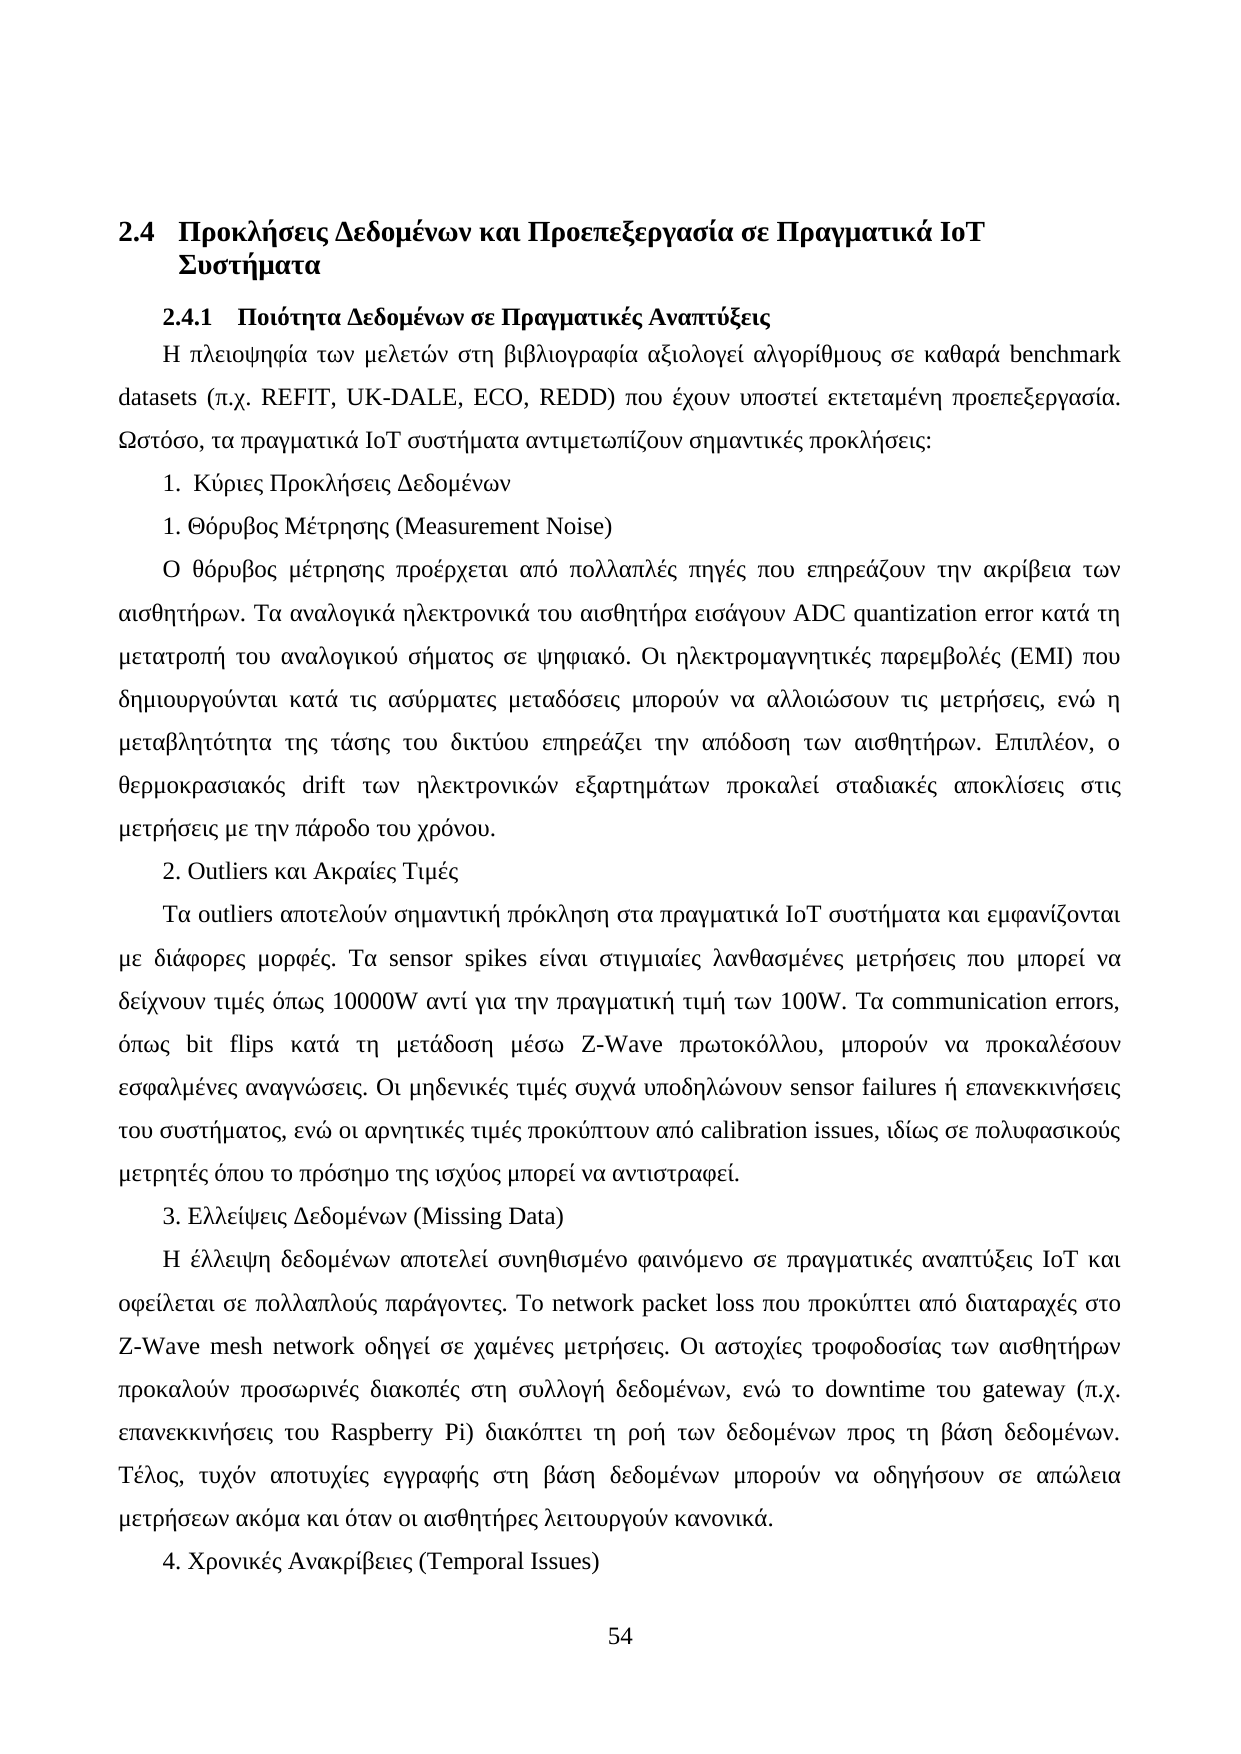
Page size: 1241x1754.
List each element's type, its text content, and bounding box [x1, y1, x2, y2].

text 1. Κύριες Προκλήσεις Δεδομένων [118, 468, 1122, 497]
text Τα outliers αποτελούν σημαντική πρόκληση στα πραγματικά IoT συστήματα και εμφανίζονται με διάφορες μορφές. Τα sensor spikes είναι στιγμιαίες λανθασμένες μετρήσεις που μπορεί να δείχνουν τιμές όπως 10000W αντί για την πραγματική τιμή των 100W. Τα communication errors, όπως bit flips κατά τη μετάδοση μέσω Z-Wave πρωτοκόλλου, μπορούν να προκαλέσουν εσφαλμένες αναγνώσεις. Οι μηδενικές τιμές συχνά υποδηλώνουν sensor failures ή επανεκκινήσεις του συστήματος, ενώ οι αρνητικές τιμές προκύπτουν από calibration issues, ιδίως σε πολυφασικούς μετρητές όπου το πρόσημο της ισχύος μπορεί να αντιστραφεί. [118, 899, 1122, 1187]
text Η έλλειψη δεδομένων αποτελεί συνηθισμένο φαινόμενο σε πραγματικές αναπτύξεις IoT και οφείλεται σε πολλαπλούς παράγοντες. Το network packet loss που προκύπτει από διαταραχές στο Z-Wave mesh network οδηγεί σε χαμένες μετρήσεις. Οι αστοχίες τροφοδοσίας των αισθητήρων προκαλούν προσωρινές διακοπές στη συλλογή δεδομένων, ενώ το downtime του gateway (π.χ. επανεκκινήσεις του Raspberry Pi) διακόπτει τη ροή των δεδομένων προς τη βάση δεδομένων. Τέλος, τυχόν αποτυχίες εγγραφής στη βάση δεδομένων μπορούν να οδηγήσουν σε απώλεια μετρήσεων ακόμα και όταν οι αισθητήρες λειτουργούν κανονικά. [118, 1244, 1122, 1532]
text 4. Χρονικές Ανακρίβειες (Temporal Issues) [118, 1546, 1122, 1575]
text Ο θόρυβος μέτρησης προέρχεται από πολλαπλές πηγές που επηρεάζουν την ακρίβεια των αισθητήρων. Τα αναλογικά ηλεκτρονικά του αισθητήρα εισάγουν ADC quantization error κατά τη μετατροπή του αναλογικού σήματος σε ψηφιακό. Οι ηλεκτρομαγνητικές παρεμβολές (EMI) που δημιουργούνται κατά τις ασύρματες μεταδόσεις μπορούν να αλλοιώσουν τις μετρήσεις, ενώ η μεταβλητότητα της τάσης του δικτύου επηρεάζει την απόδοση των αισθητήρων. Επιπλέον, ο θερμοκρασιακός drift των ηλεκτρονικών εξαρτημάτων προκαλεί σταδιακές αποκλίσεις στις μετρήσεις με την πάροδο του χρόνου. [118, 554, 1122, 842]
text 2. Outliers και Ακραίες Τιμές [118, 856, 1122, 885]
text Η πλειοψηφία των μελετών στη βιβλιογραφία αξιολογεί αλγορίθμους σε καθαρά benchmark datasets (π.χ. REFIT, UK-DALE, ECO, REDD) που έχουν υποστεί εκτεταμένη προεπεξεργασία. Ωστόσο, τα πραγματικά IoT συστήματα αντιμετωπίζουν σημαντικές προκλήσεις: [118, 339, 1122, 454]
subtitle Προκλήσεις Δεδομένων και Προεπεξεργασία σε Πραγματικά IoT Συστήματα [118, 214, 1122, 281]
subtitle Ποιότητα Δεδομένων σε Πραγματικές Αναπτύξεις [162, 302, 1122, 331]
text 1. Θόρυβος Μέτρησης (Measurement Noise) [118, 511, 1122, 540]
text 3. Ελλείψεις Δεδομένων (Missing Data) [118, 1201, 1122, 1230]
